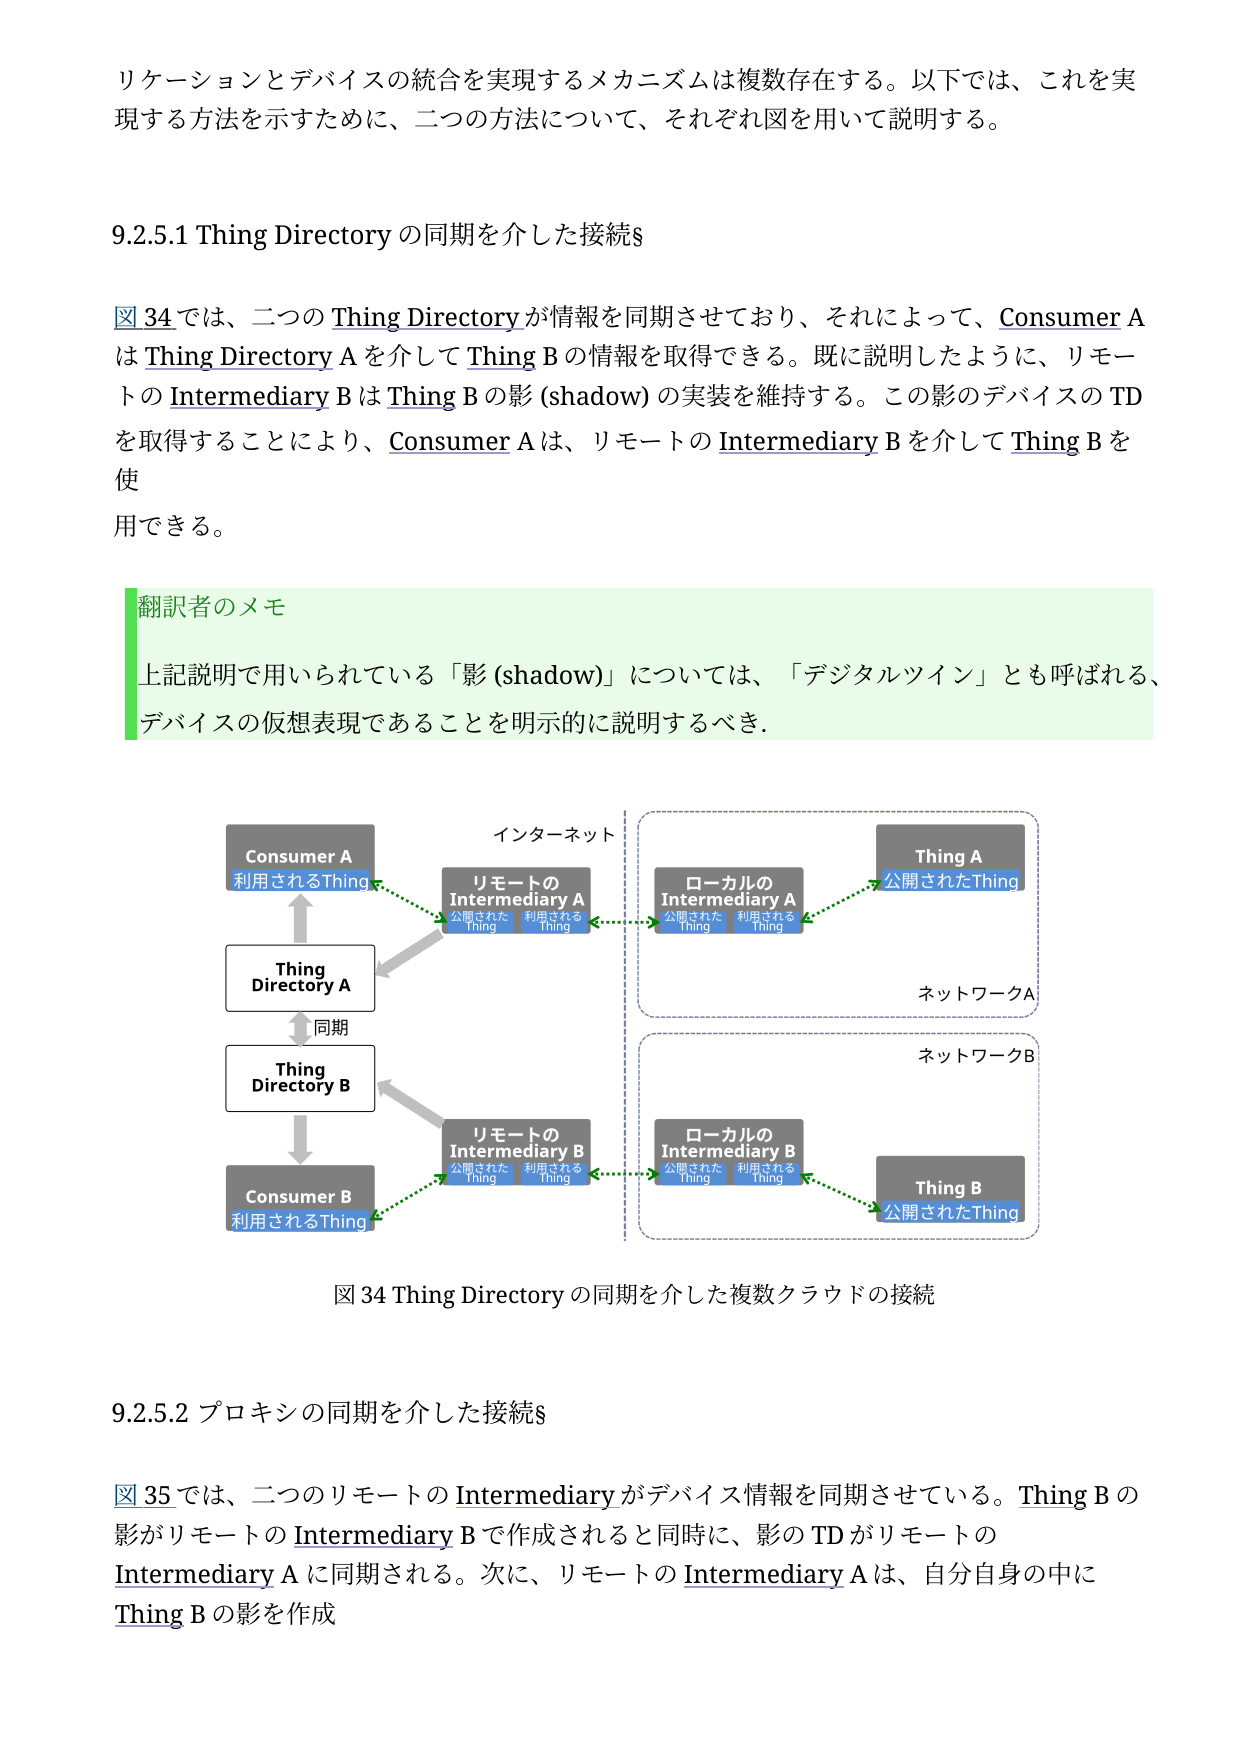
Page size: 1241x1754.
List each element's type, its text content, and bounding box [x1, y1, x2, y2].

subtitle 翻訳者のメモ [137, 588, 1153, 623]
text 9.2.5.2 プロキシの同期を介した接続§ [111, 1392, 1153, 1430]
text 図34では、⼆つのThing Directoryが情報を同期させており、それによって、Consumer A はThing Directory Aを介してThing Bの情報を取得できる。既に説明したように、リモートのIntermediary BはThing Bの影 (shadow) の実装を維持する。この影のデバイスのTD [113, 297, 1153, 413]
text ⽤できる。 [113, 507, 1153, 543]
picture [224, 809, 1040, 1242]
text を取得することにより、Consumer Aは、リモートのIntermediary Bを介してThing Bを使 [113, 421, 1153, 497]
text 図35では、⼆つのリモートのIntermediaryがデバイス情報を同期させている。Thing Bの影がリモートのIntermediary Bで作成されると同時に、影のTDがリモートのIntermediary A に同期される。次に、リモートのIntermediary Aは、⾃分⾃⾝の中にThing Bの影を作成 [113, 1476, 1153, 1631]
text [113, 60, 1153, 136]
text 上記説明で⽤いられている「影 (shadow)」については、「デジタルツイン」とも呼ばれる、デバイスの仮想表現であることを明⽰的に説明するべき． [137, 656, 1153, 740]
text 図34 Thing Directoryの同期を介した複数クラウドの接続 [116, 1277, 1153, 1310]
text 9.2.5.1 Thing Directoryの同期を介した接続§ [111, 214, 1153, 252]
